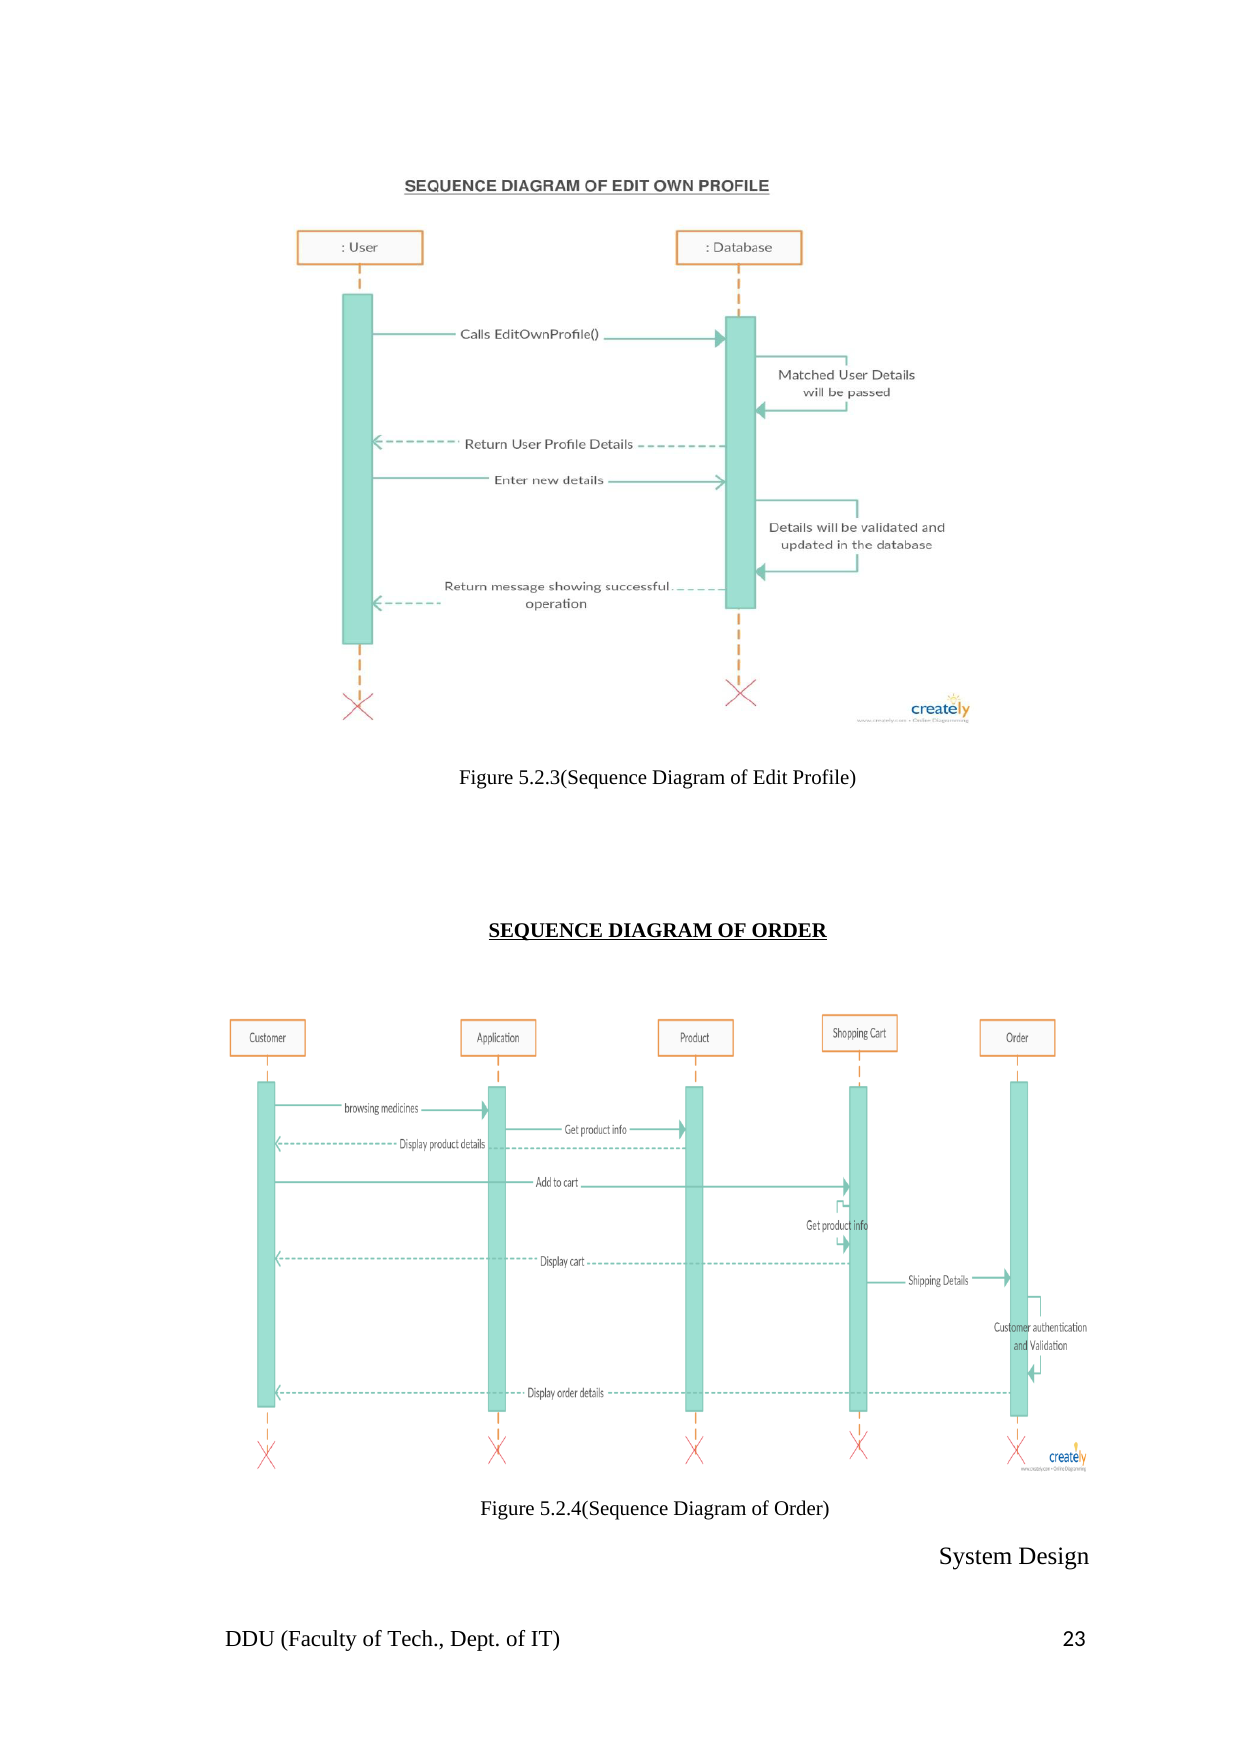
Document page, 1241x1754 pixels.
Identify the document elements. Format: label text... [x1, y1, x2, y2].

text System Design [825, 1541, 1090, 1570]
picture [225, 1008, 1090, 1476]
text Figure 5.2.4(Sequence Diagram of Order) [225, 1496, 1090, 1520]
text Figure 5.2.3(Sequence Diagram of Edit Profile) [225, 764, 1090, 789]
picture [225, 150, 1033, 744]
text SEQUENCE DIAGRAM OF ORDER [225, 918, 1090, 942]
